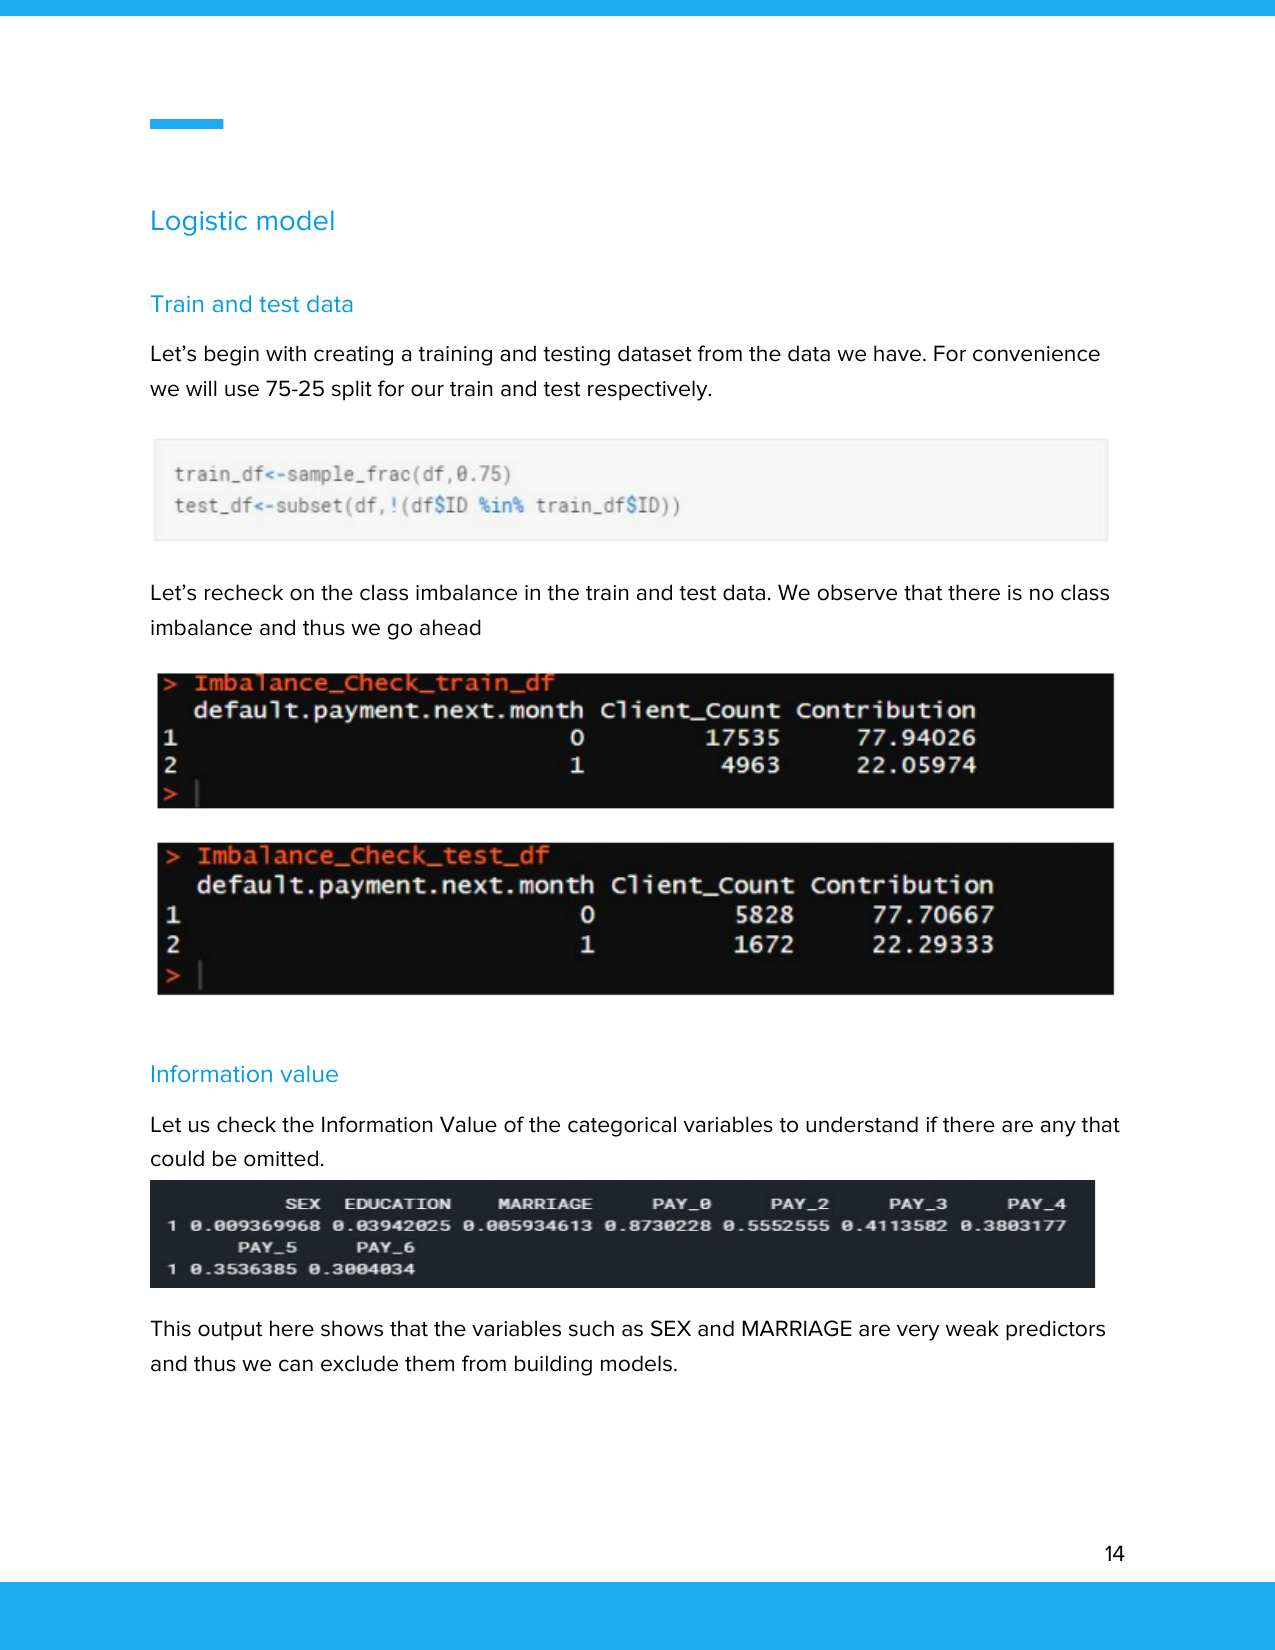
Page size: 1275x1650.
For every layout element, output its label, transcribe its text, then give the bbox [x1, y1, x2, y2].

picture [0, 0, 1275, 16]
picture [0, 1582, 1275, 1650]
subtitle Information value [150, 1060, 1125, 1090]
subtitle Logistic model [150, 204, 1125, 239]
picture [150, 119, 224, 129]
text This output here shows that the variables such as SEX and MARRIAGE are very weak predictors and thus we can exclude them from building models. [150, 1316, 1125, 1378]
picture [150, 1180, 1096, 1288]
picture [150, 431, 1118, 552]
text Let’s recheck on the class imbalance in the train and test data. We observe that there is no class imbalance and thus we go ahead [150, 579, 1125, 642]
picture [150, 670, 1122, 1003]
subtitle Train and test data [150, 289, 1125, 320]
text Let’s begin with creating a training and testing dataset from the data we have. For convenience we will use 75-25 split for our train and test respectively. [150, 341, 1125, 403]
